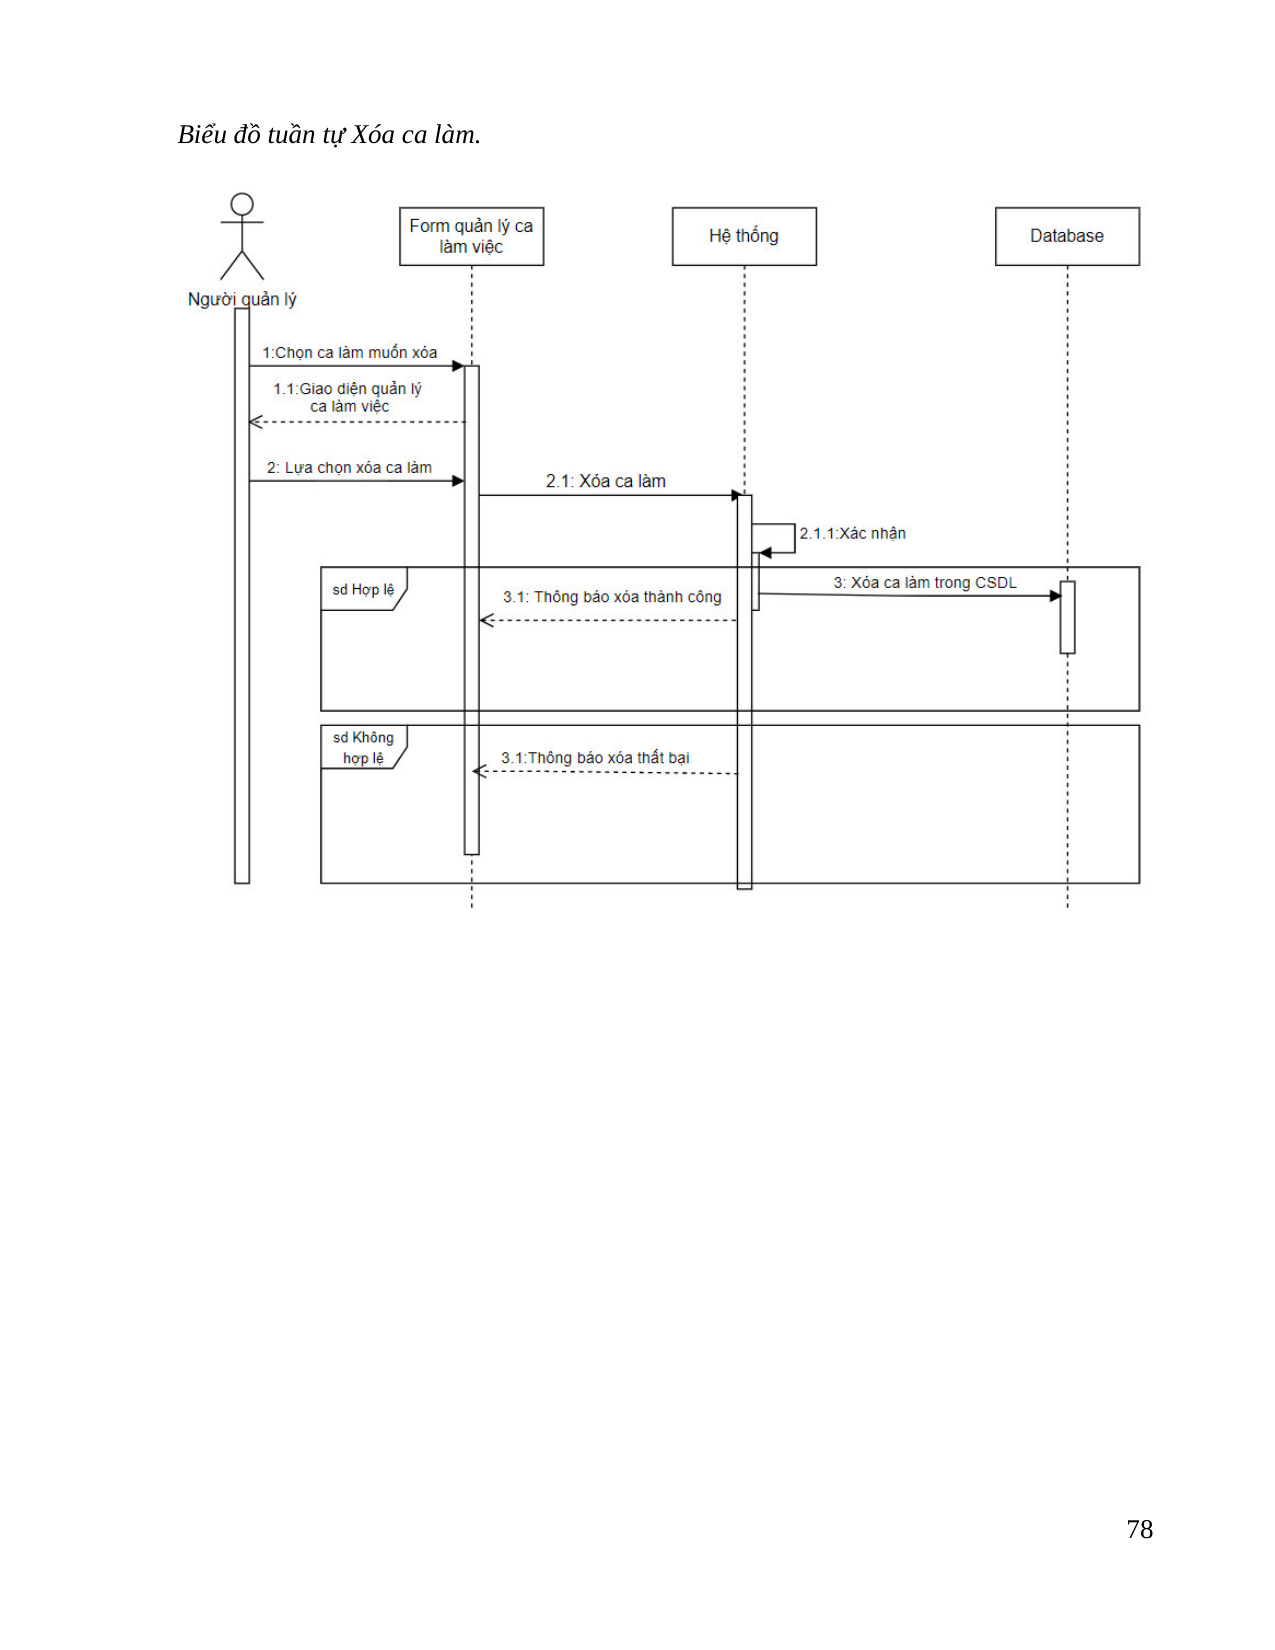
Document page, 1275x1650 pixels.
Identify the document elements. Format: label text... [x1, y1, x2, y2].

picture [177, 174, 1157, 910]
text Biểu đồ tuần tự Xóa ca làm. [177, 118, 1153, 149]
